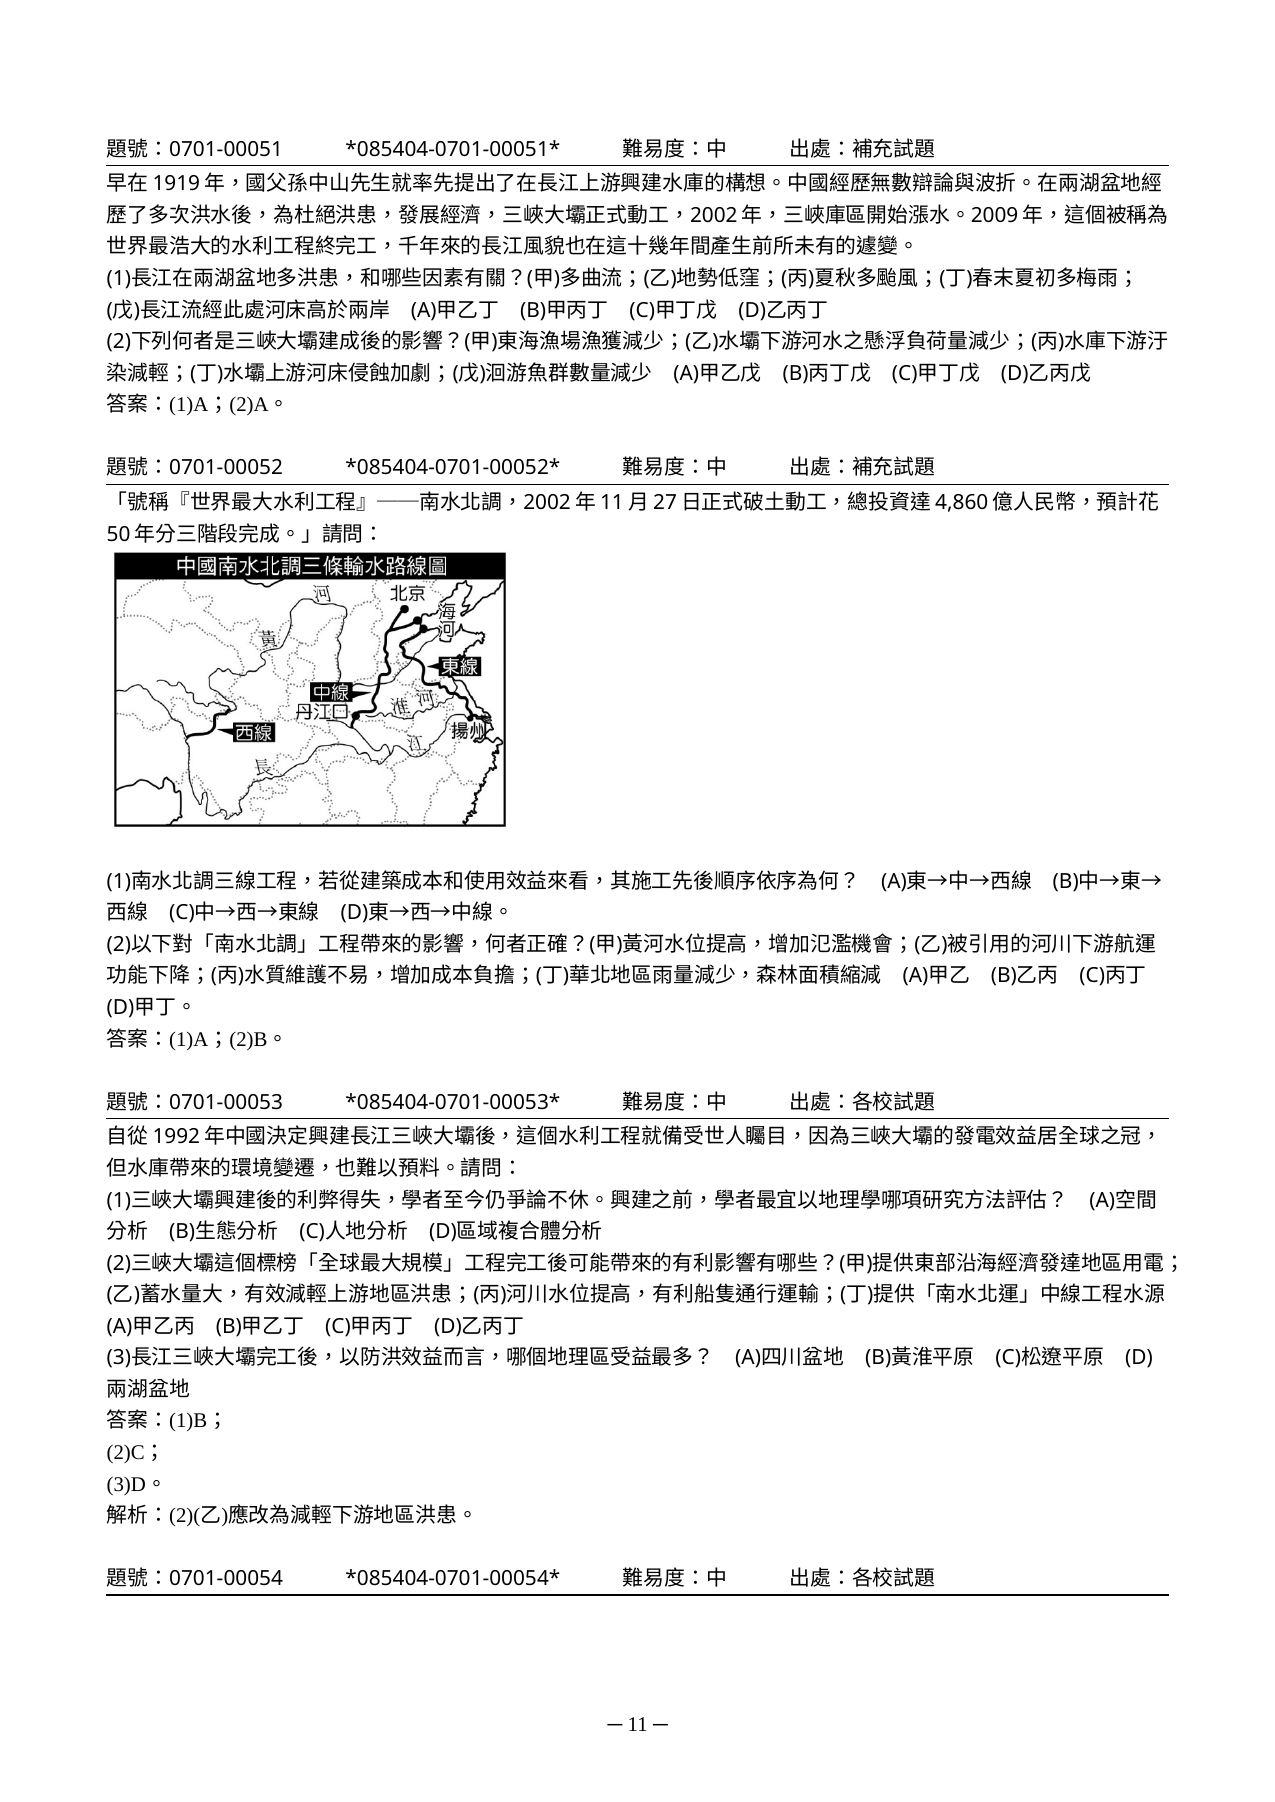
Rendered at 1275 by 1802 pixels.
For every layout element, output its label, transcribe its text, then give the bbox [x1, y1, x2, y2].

picture [106, 547, 512, 834]
text 早在1919年，國父孫中山先生就率先提出了在長江上游興建水庫的構想。中國經歷無數辯論與波折。在兩湖盆地經歷了多次洪水後，為杜絕洪患，發展經濟，三峽大壩正式動工，2002年，三峽庫區開始漲水。2009年，這個被稱為世界最浩大的水利工程終完工，千年來的長江風貌也在這十幾年間產生前所未有的遽變。 (1)長江在兩湖盆地多洪患，和哪些因素有關？(甲)多曲流；(乙)地勢低窪；(丙)夏秋多颱風；(丁)春末夏初多梅雨；(戊)長江流經此處河床高於兩岸 (A)甲乙丁 (B)甲丙丁 (C)甲丁戊 (D)乙丙丁 (2)下列何者是三峽大壩建成後的影響？(甲)東海漁場漁獲減少；(乙)水壩下游河水之懸浮負荷量減少；(丙)水庫下游汙染減輕；(丁)水壩上游河床侵蝕加劇；(戊)洄游魚群數量減少 (A)甲乙戊 (B)丙丁戊 (C)甲丁戊 (D)乙丙戊 [106, 166, 1169, 387]
text 自從1992年中國決定興建長江三峽大壩後，這個水利工程就備受世人矚目，因為三峽大壩的發電效益居全球之冠，但水庫帶來的環境變遷，也難以預料。請問： (1)三峽大壩興建後的利弊得失，學者至今仍爭論不休。興建之前，學者最宜以地理學哪項研究方法評估？ (A)空間分析 (B)生態分析 (C)人地分析 (D)區域複合體分析 (2)三峽大壩這個標榜「全球最大規模」工程完工後可能帶來的有利影響有哪些？(甲)提供東部沿海經濟發達地區用電；(乙)蓄水量大，有效減輕上游地區洪患；(丙)河川水位提高，有利船隻通行運輸；(丁)提供「南水北運」中線工程水源 (A)甲乙丙 (B)甲乙丁 (C)甲丙丁 (D)乙丙丁 (3)長江三峽大壩完工後，以防洪效益而言，哪個地理區受益最多？ (A)四川盆地 (B)黃淮平原 (C)松遼平原 (D)兩湖盆地 [106, 1119, 1169, 1403]
text 題號：0701-00052 *085404-0701-00052* 難易度：中 出處：補充試題 [106, 450, 1169, 484]
text 「號稱『世界最大水利工程』──南水北調，2002年11月27日正式破土動工，總投資達4,860億人民幣，預計花50年分三階段完成。」請問： (1)南水北調三線工程，若從建築成本和使用效益來看，其施工先後順序依序為何？ (A)東→中→西線 (B)中→東→西線 (C)中→西→東線 (D)東→西→中線。 (2)以下對「南水北調」工程帶來的影響，何者正確？(甲)黃河水位提高，增加氾濫機會；(乙)被引用的河川下游航運功能下降；(丙)水質維護不易，增加成本負擔；(丁)華北地區雨量減少，森林面積縮減 (A)甲乙 (B)乙丙 (C)丙丁 (D)甲丁。 [106, 485, 1169, 1021]
text 解析：(2)(乙)應改為減輕下游地區洪患。 [106, 1498, 1169, 1529]
text 答案：(1)A；(2)B。 [106, 1021, 1169, 1053]
text 答案：(1)A；(2)A。 [106, 387, 1169, 418]
text 答案：(1)B； (2)C； (3)D。 [106, 1403, 1169, 1498]
text 題號：0701-00054 *085404-0701-00054* 難易度：中 出處：各校試題 [106, 1561, 1169, 1594]
text 題號：0701-00051 *085404-0701-00051* 難易度：中 出處：補充試題 [106, 131, 1169, 165]
text 題號：0701-00053 *085404-0701-00053* 難易度：中 出處：各校試題 [106, 1084, 1169, 1118]
